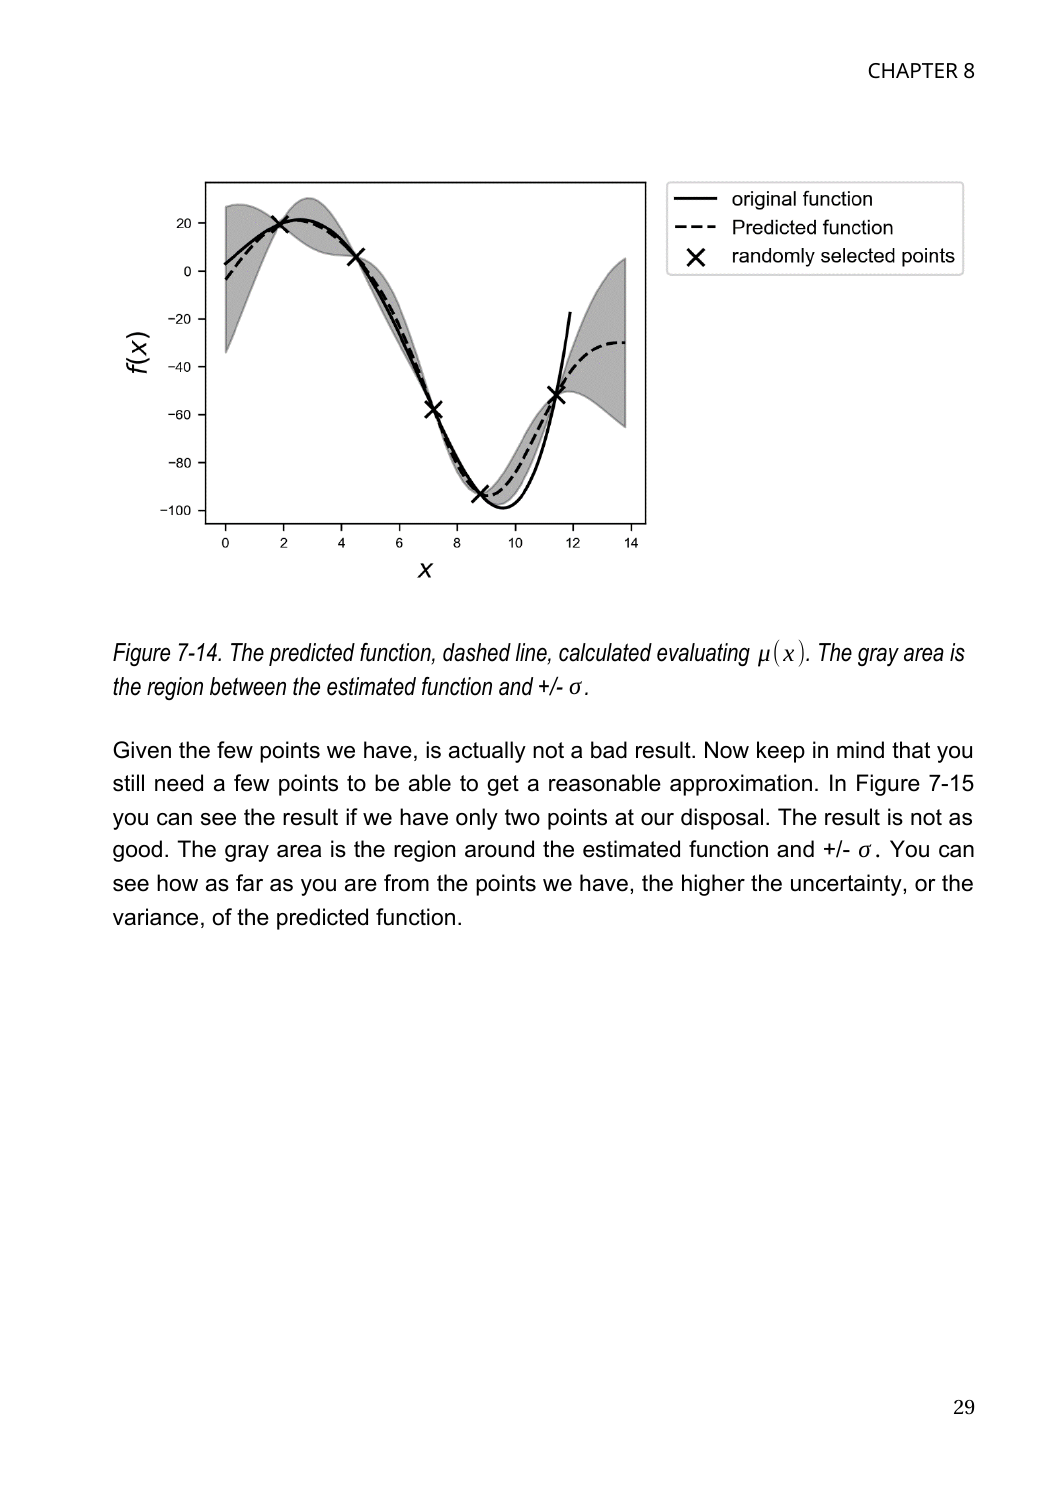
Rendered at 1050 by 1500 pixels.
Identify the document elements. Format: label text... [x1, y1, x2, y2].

text Figure 7-14. The predicted function, dashed line, calculated evaluating . The gray area is the region between the estimated function and +/- . [112, 638, 975, 701]
picture [112, 166, 977, 597]
text Given the few points we have, is actually not a bad result. Now keep in mind that you still need a few points to be able to get a reasonable approximation. In Figure 7-15 you can see the result if we have only two points at our disposal. The result is not as good. The gray area is the region around the estimated function and +/- You can see how as far as you are from the points we have, the higher the uncertainty, or the variance, of the predicted function. [112, 730, 975, 930]
